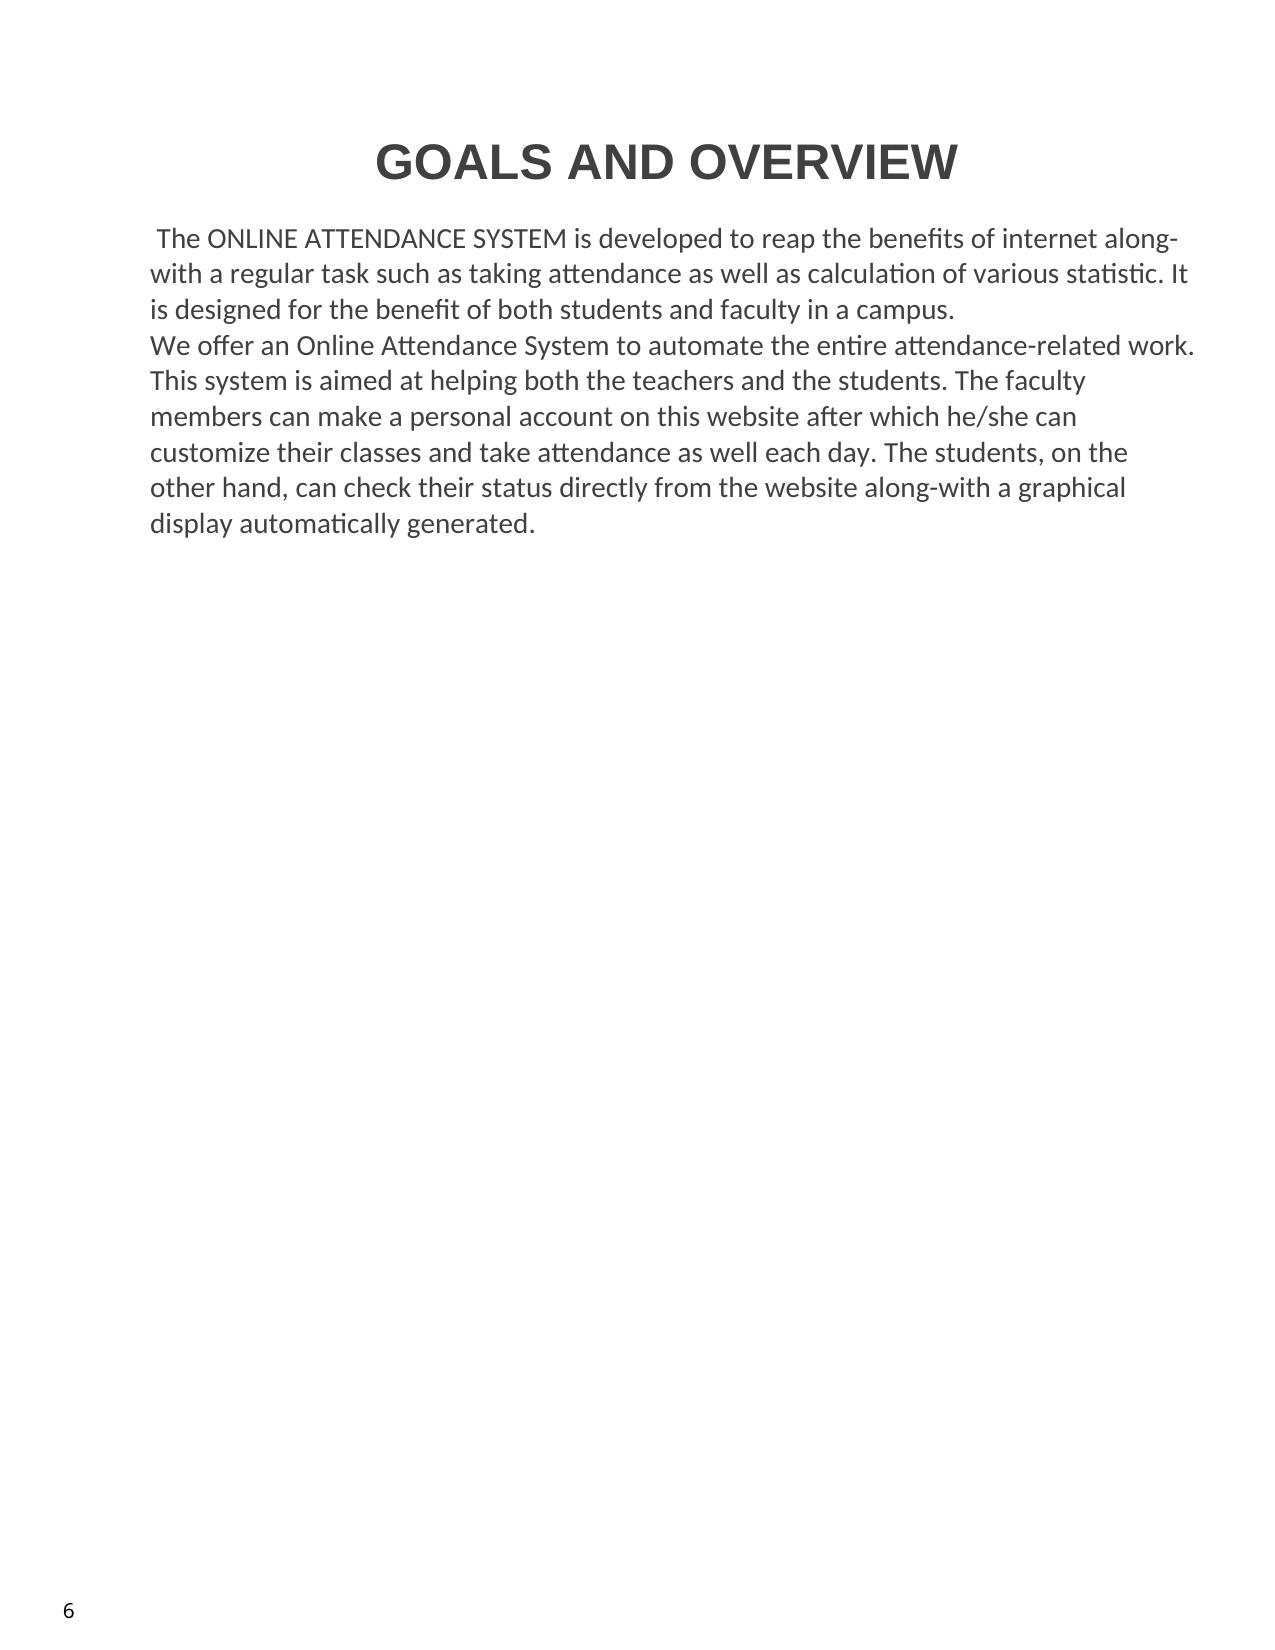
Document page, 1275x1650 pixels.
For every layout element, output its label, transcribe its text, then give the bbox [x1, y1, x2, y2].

text We offer an Online Attendance System to automate the entire attendance-related work. This system is aimed at helping both the teachers and the students. The faculty members can make a personal account on this website after which he/she can customize their classes and take attendance as well each day. The students, on the other hand, can check their status directly from the website along-with a graphical display automatically generated. [150, 327, 1200, 541]
text GOALS AND OVERVIEW [300, 132, 1275, 190]
text The ONLINE ATTENDANCE SYSTEM is developed to reap the benefits of internet along-with a regular task such as taking attendance as well as calculation of various statistic. It is designed for the benefit of both students and faculty in a campus. [150, 220, 1200, 327]
